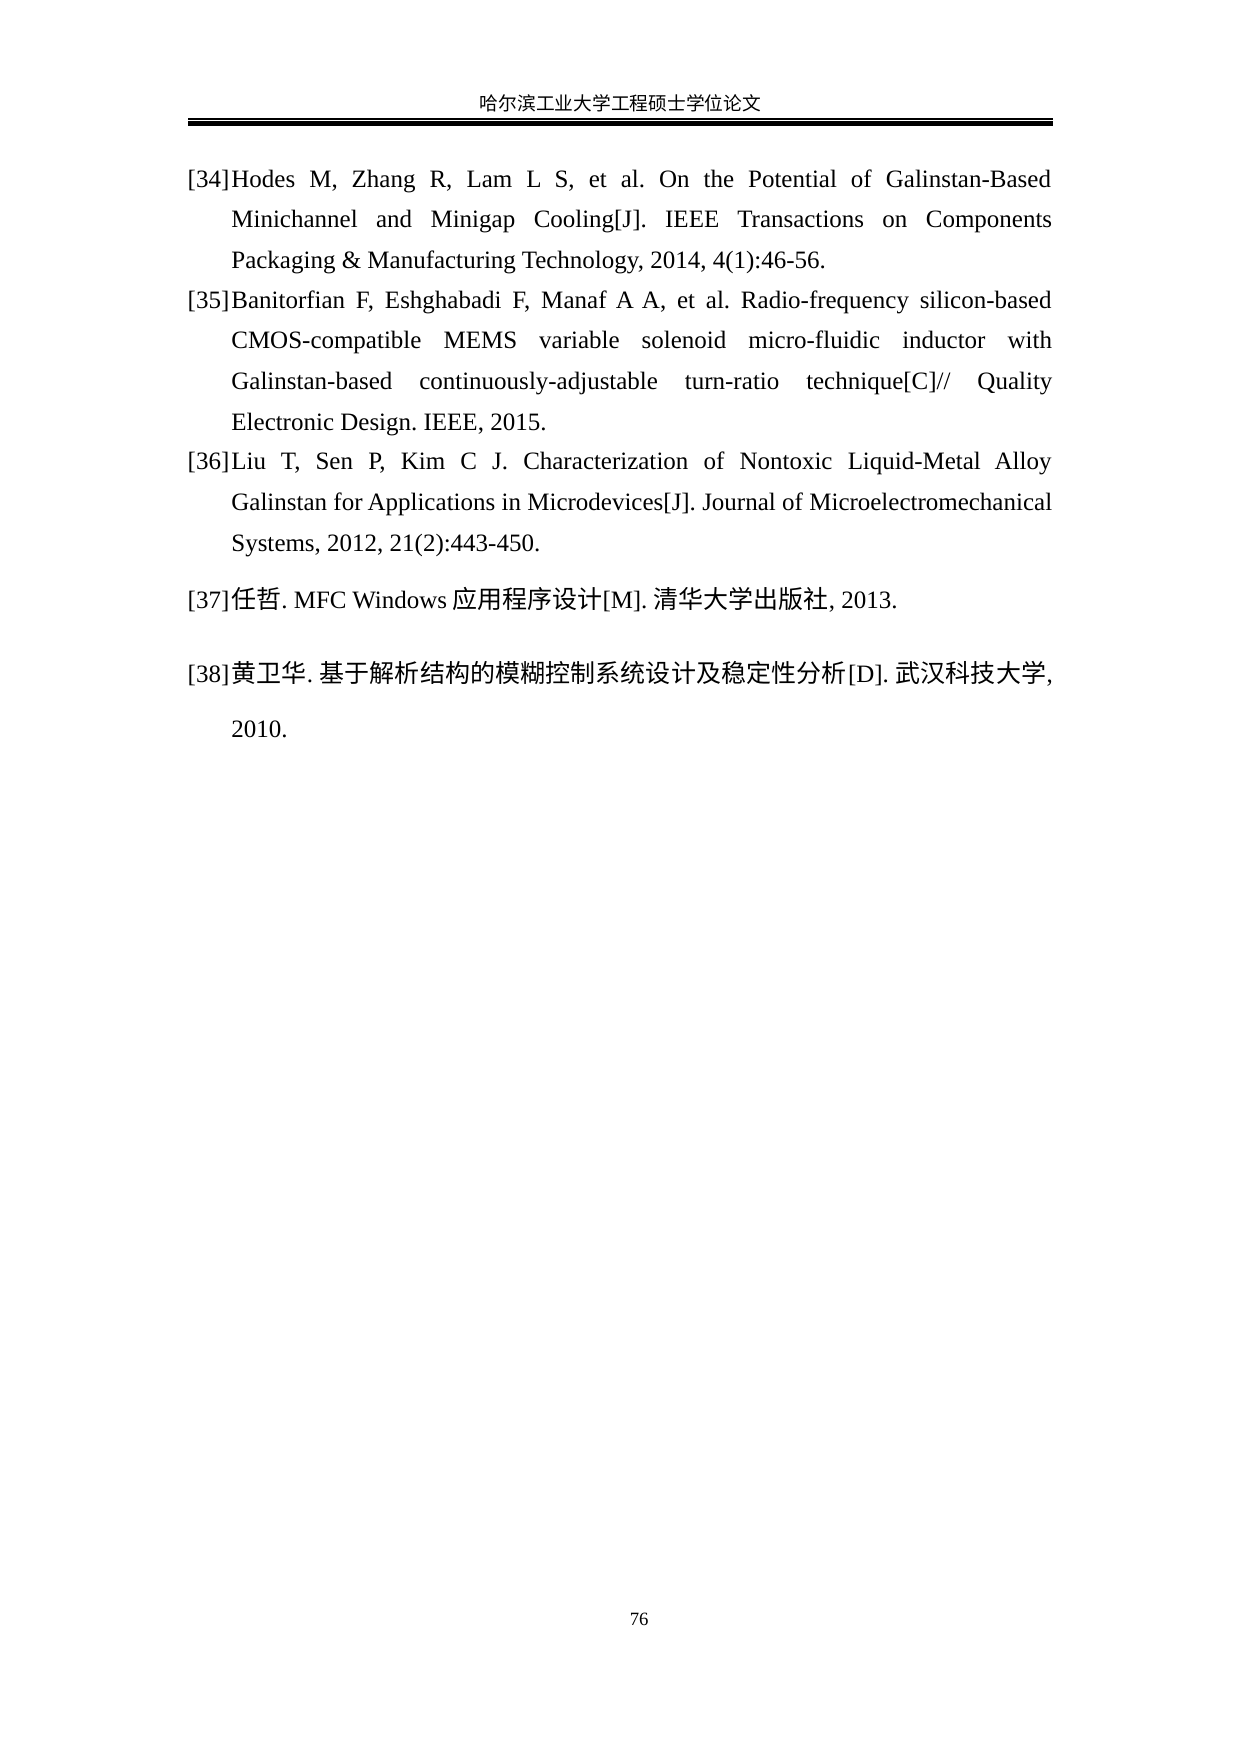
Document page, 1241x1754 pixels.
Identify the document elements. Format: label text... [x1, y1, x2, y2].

list Banitorfian F, Eshghabadi F, Manaf A A, et al. Radio-frequency silicon-based CMOS-compatible MEMS variable solenoid micro-fluidic inductor with Galinstan-based continuously-adjustable turn-ratio technique[C]// Quality Electronic Design. IEEE, 2015. [187, 283, 1053, 437]
list 任哲. MFC Windows应用程序设计[M]. 清华大学出版社, 2013. [187, 565, 1053, 630]
list Liu T, Sen P, Kim C J. Characterization of Nontoxic Liquid-Metal Alloy Galinstan for Applications in Microdevices[J]. Journal of Microelectromechanical Systems, 2012, 21(2):443-450. [187, 444, 1053, 558]
list Hodes M, Zhang R, Lam L S, et al. On the Potential of Galinstan-Based Minichannel and Minigap Cooling[J]. IEEE Transactions on Components Packaging & Manufacturing Technology, 2014, 4(1):46-56. [187, 162, 1053, 276]
list 黄卫华. 基于解析结构的模糊控制系统设计及稳定性分析[D]. 武汉科技大学, 2010. [187, 639, 1053, 745]
